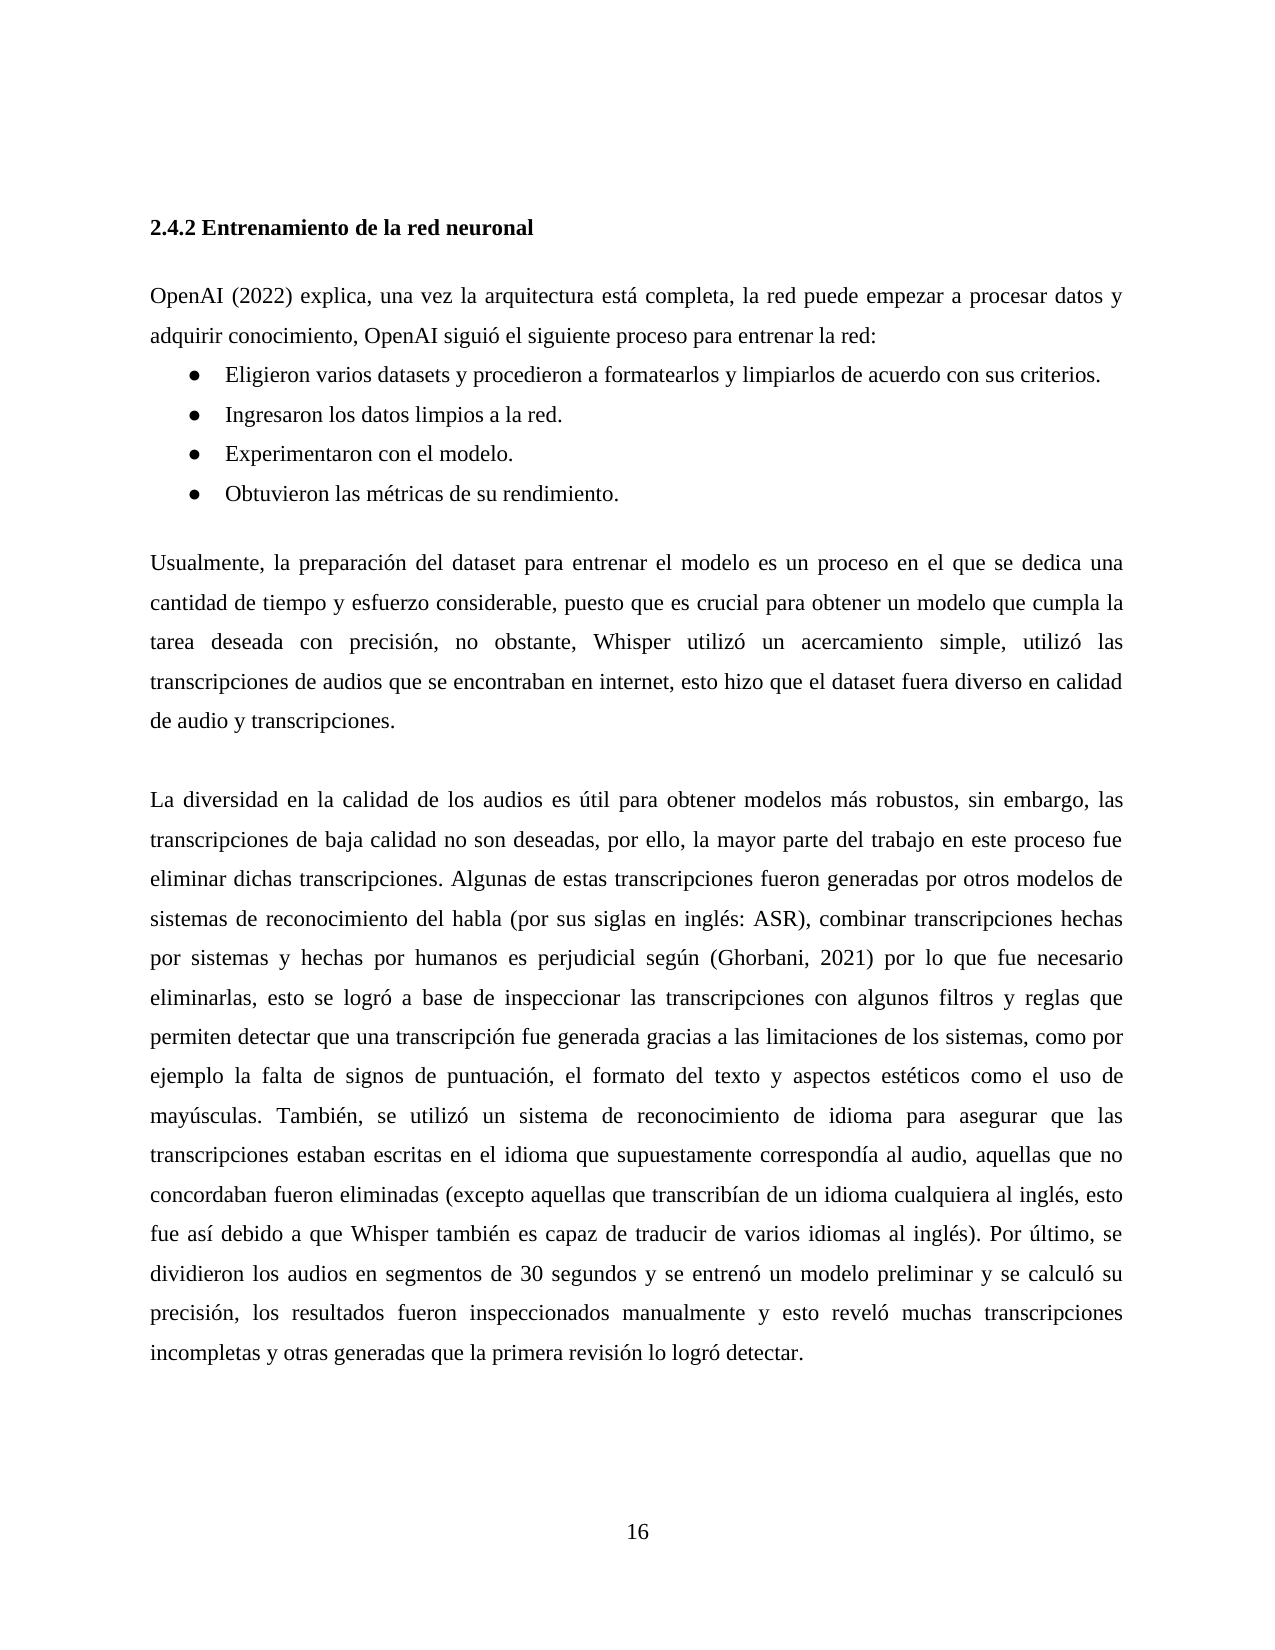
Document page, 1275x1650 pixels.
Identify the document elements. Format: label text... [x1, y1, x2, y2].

text Usualmente, la preparación del dataset para entrenar el modelo es un proceso en el que se dedica una cantidad de tiempo y esfuerzo considerable, puesto que es crucial para obtener un modelo que cumpla la tarea deseada con precisión, no obstante, Whisper utilizó un acercamiento simple, utilizó las transcripciones de audios que se encontraban en internet, esto hizo que el dataset fuera diverso en calidad de audio y transcripciones. [150, 549, 1125, 734]
subtitle 2.4.2 Entrenamiento de la red neuronal [150, 213, 1125, 240]
list Obtuvieron las métricas de su rendimiento. [187, 480, 1125, 506]
list Eligieron varios datasets y procedieron a formatearlos y limpiarlos de acuerdo con sus criterios. [187, 361, 1125, 388]
text OpenAI (2022) explica, una vez la arquitectura está completa, la red puede empezar a procesar datos y adquirir conocimiento, OpenAI siguió el siguiente proceso para entrenar la red: [150, 282, 1125, 348]
text La diversidad en la calidad de los audios es útil para obtener modelos más robustos, sin embargo, las transcripciones de baja calidad no son deseadas, por ello, la mayor parte del trabajo en este proceso fue eliminar dichas transcripciones. Algunas de estas transcripciones fueron generadas por otros modelos de sistemas de reconocimiento del habla (por sus siglas en inglés: ASR), combinar transcripciones hechas por sistemas y hechas por humanos es perjudicial según (Ghorbani, 2021) por lo que fue necesario eliminarlas, esto se logró a base de inspeccionar las transcripciones con algunos filtros y reglas que permiten detectar que una transcripción fue generada gracias a las limitaciones de los sistemas, como por ejemplo la falta de signos de puntuación, el formato del texto y aspectos estéticos como el uso de mayúsculas. También, se utilizó un sistema de reconocimiento de idioma para asegurar que las transcripciones estaban escritas en el idioma que supuestamente correspondía al audio, aquellas que no concordaban fueron eliminadas (excepto aquellas que transcribían de un idioma cualquiera al inglés, esto fue así debido a que Whisper también es capaz de traducir de varios idiomas al inglés). Por último, se dividieron los audios en segmentos de 30 segundos y se entrenó un modelo preliminar y se calculó su precisión, los resultados fueron inspeccionados manualmente y esto reveló muchas transcripciones incompletas y otras generadas que la primera revisión lo logró detectar. [150, 786, 1125, 1365]
list Ingresaron los datos limpios a la red. [187, 401, 1125, 427]
list Experimentaron con el modelo. [187, 440, 1125, 467]
